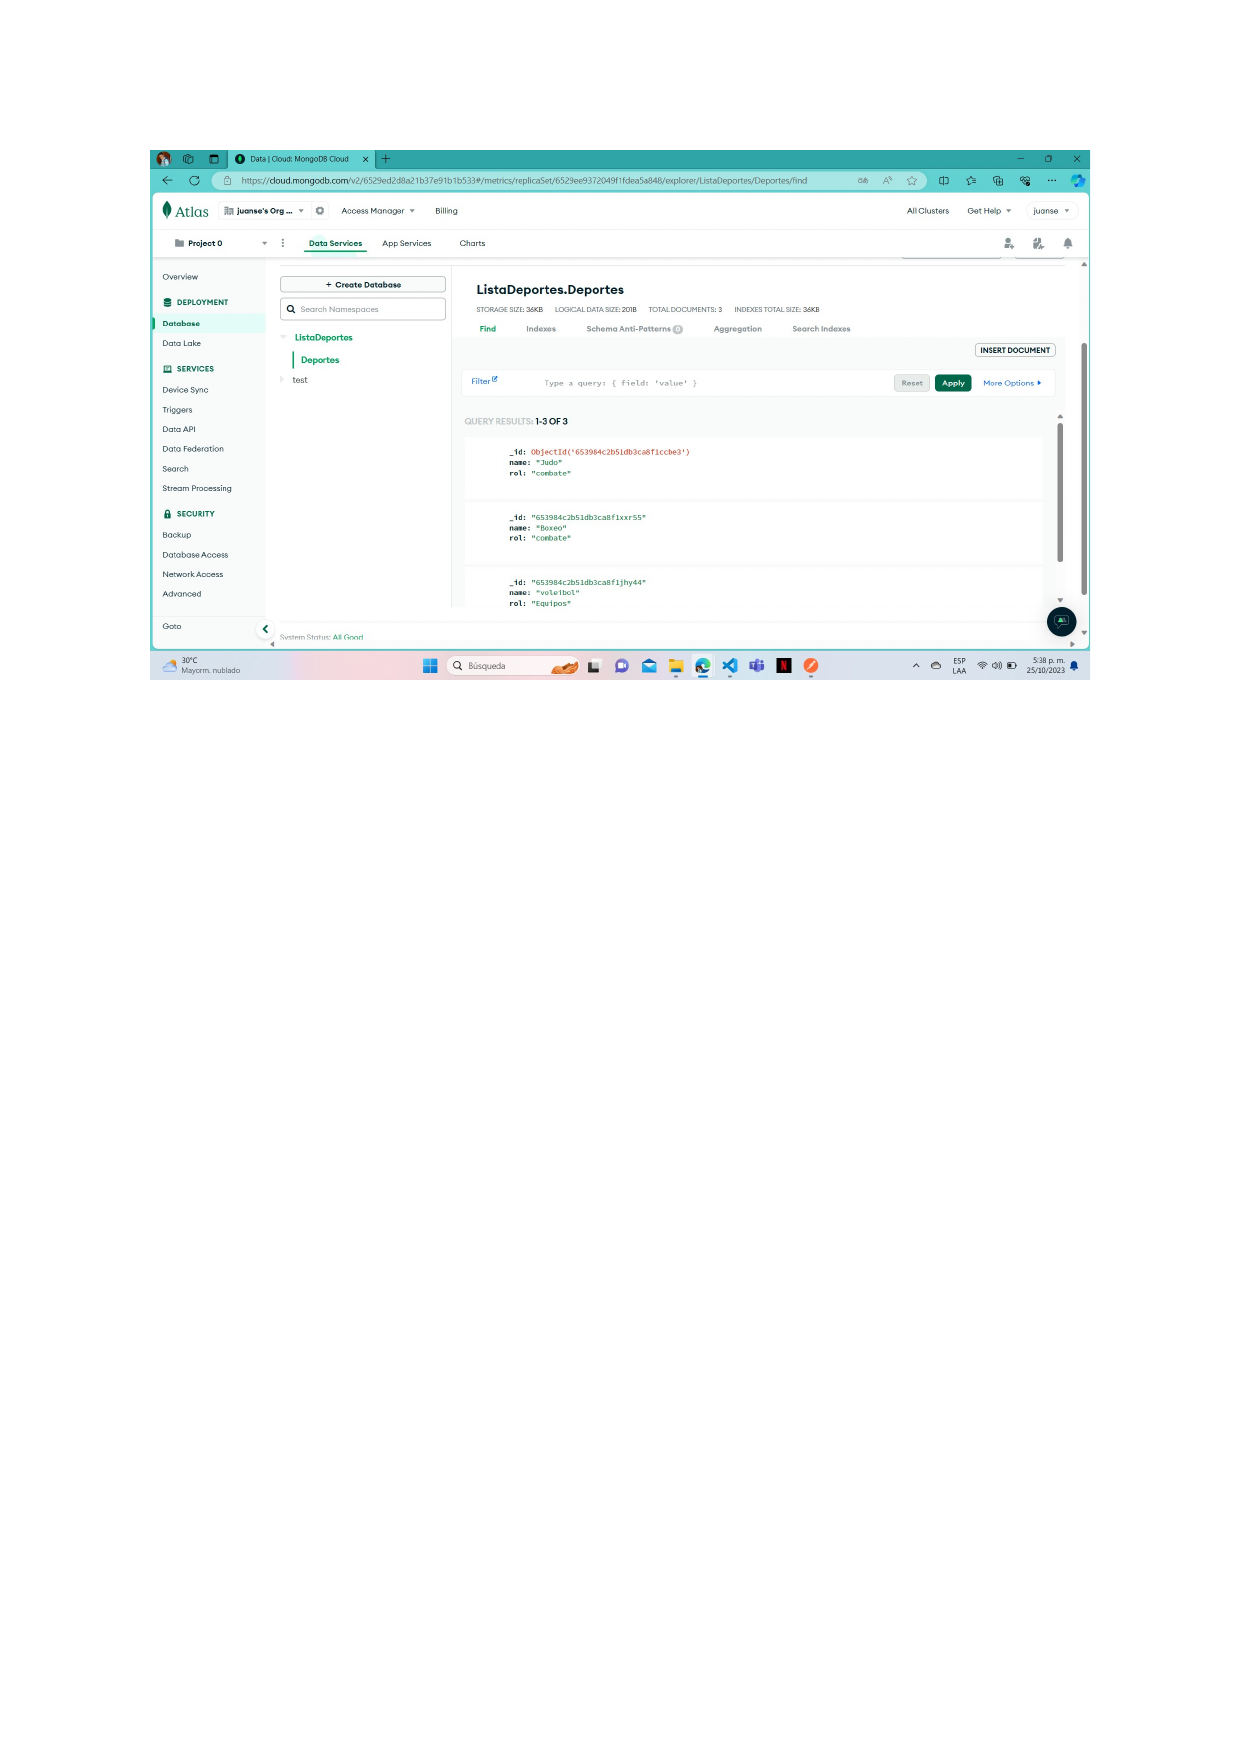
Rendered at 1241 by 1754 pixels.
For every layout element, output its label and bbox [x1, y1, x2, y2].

picture [150, 150, 1091, 680]
